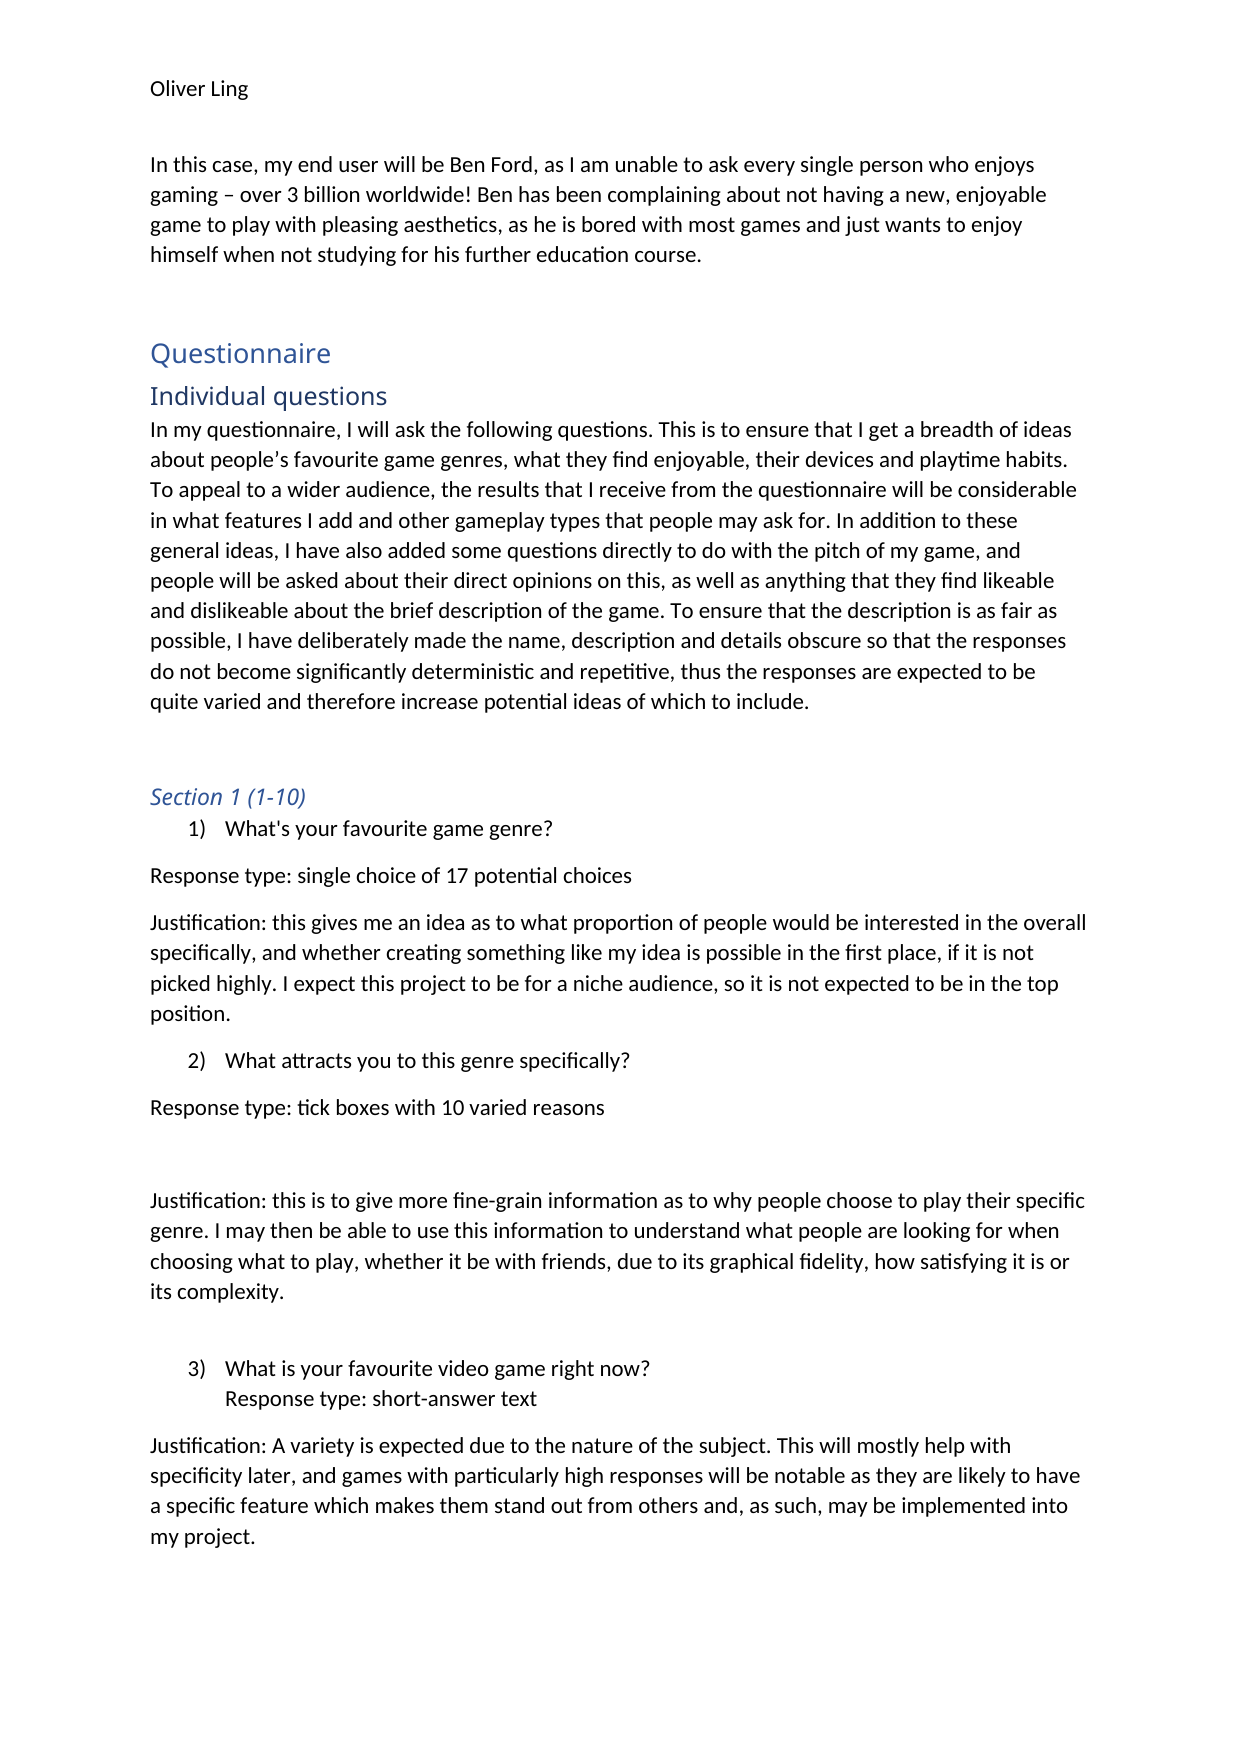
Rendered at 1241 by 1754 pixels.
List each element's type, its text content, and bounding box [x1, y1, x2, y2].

text Justification: this gives me an idea as to what proportion of people would be interested in the overall specifically, and whether creating something like my idea is possible in the first place, if it is not picked highly. I expect this project to be for a niche audience, so it is not expected to be in the top position. [150, 908, 1090, 1027]
subtitle Individual questions [150, 378, 1090, 412]
text Response type: single choice of 17 potential choices [150, 861, 1090, 889]
list What attracts you to this genre specifically? [187, 1046, 1090, 1074]
list What's your favourite game genre? [187, 814, 1090, 842]
subtitle Questionnaire [150, 334, 1090, 371]
text In my questionnaire, I will ask the following questions. This is to ensure that I get a breadth of ideas about people’s favourite game genres, what they find enjoyable, their devices and playtime habits. To appeal to a wider audience, the results that I receive from the questionnaire will be considerable in what features I add and other gameplay types that people may ask for. In addition to these general ideas, I have also added some questions directly to do with the pitch of my game, and people will be asked about their direct opinions on this, as well as anything that they find likeable and dislikeable about the brief description of the game. To ensure that the description is as fair as possible, I have deliberately made the name, description and details obscure so that the responses do not become significantly deterministic and repetitive, thus the responses are expected to be quite varied and therefore increase potential ideas of which to include. [150, 415, 1090, 715]
text Justification: this is to give more fine-grain information as to why people choose to play their specific genre. I may then be able to use this information to understand what people are looking for when choosing what to play, whether it be with friends, due to its graphical fidelity, how satisfying it is or its complexity. [150, 1186, 1090, 1305]
text Response type: tick boxes with 10 varied reasons [150, 1093, 1090, 1121]
list Response type: short-answer text [225, 1384, 1090, 1412]
text In this case, my end user will be Ben Ford, as I am unable to ask every single person who enjoys gaming – over 3 billion worldwide! Ben has been complaining about not having a new, enjoyable game to play with pleasing aesthetics, as he is bored with most games and just wants to enjoy himself when not studying for his further education course. [150, 150, 1090, 269]
subtitle Section 1 (1-10) [150, 781, 1090, 812]
text Justification: A variety is expected due to the nature of the subject. This will mostly help with specificity later, and games with particularly high responses will be notable as they are likely to have a specific feature which makes them stand out from others and, as such, may be implemented into my project. [150, 1431, 1090, 1550]
list What is your favourite video game right now? [187, 1354, 1090, 1382]
